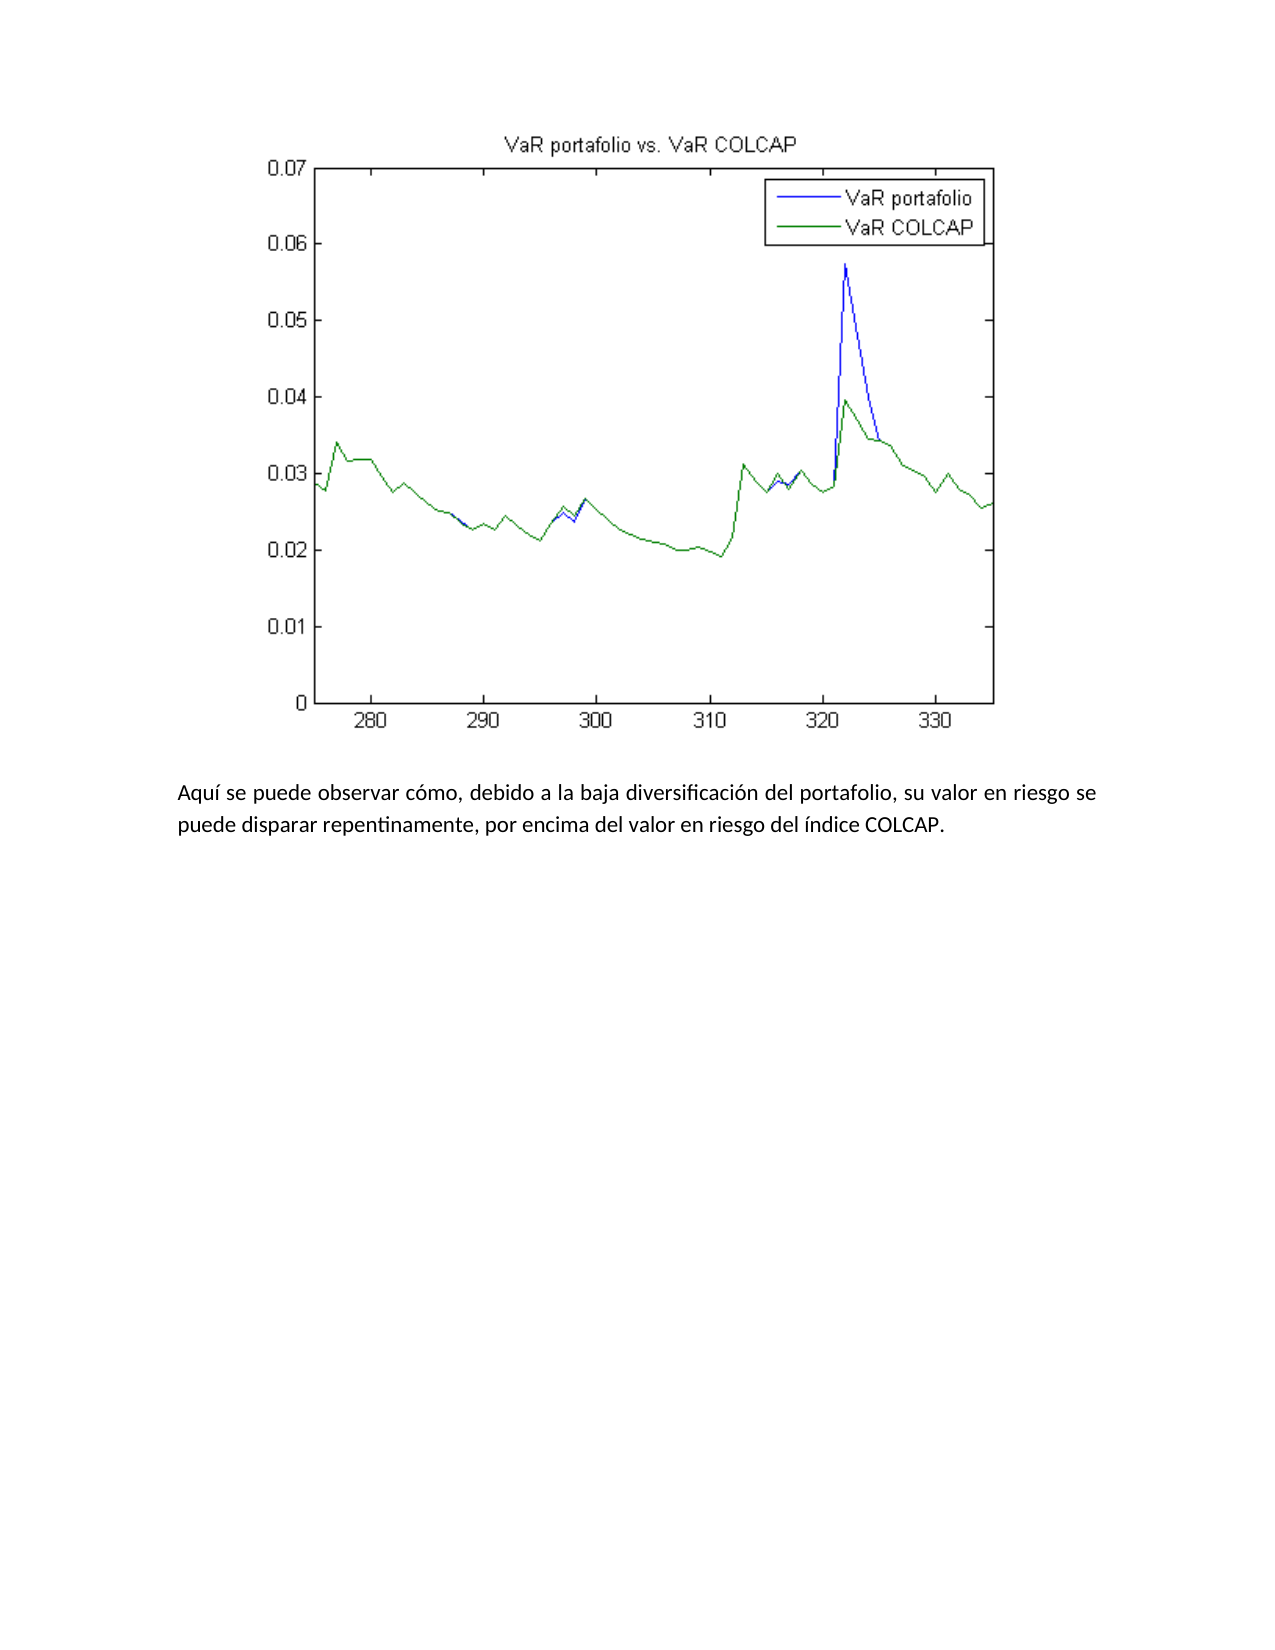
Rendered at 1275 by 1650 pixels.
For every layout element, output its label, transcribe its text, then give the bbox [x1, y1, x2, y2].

picture [200, 118, 1075, 775]
text Aquí se puede observar cómo, debido a la baja diversificación del portafolio, su valor en riesgo se puede disparar repentinamente, por encima del valor en riesgo del índice COLCAP. [177, 778, 1098, 838]
